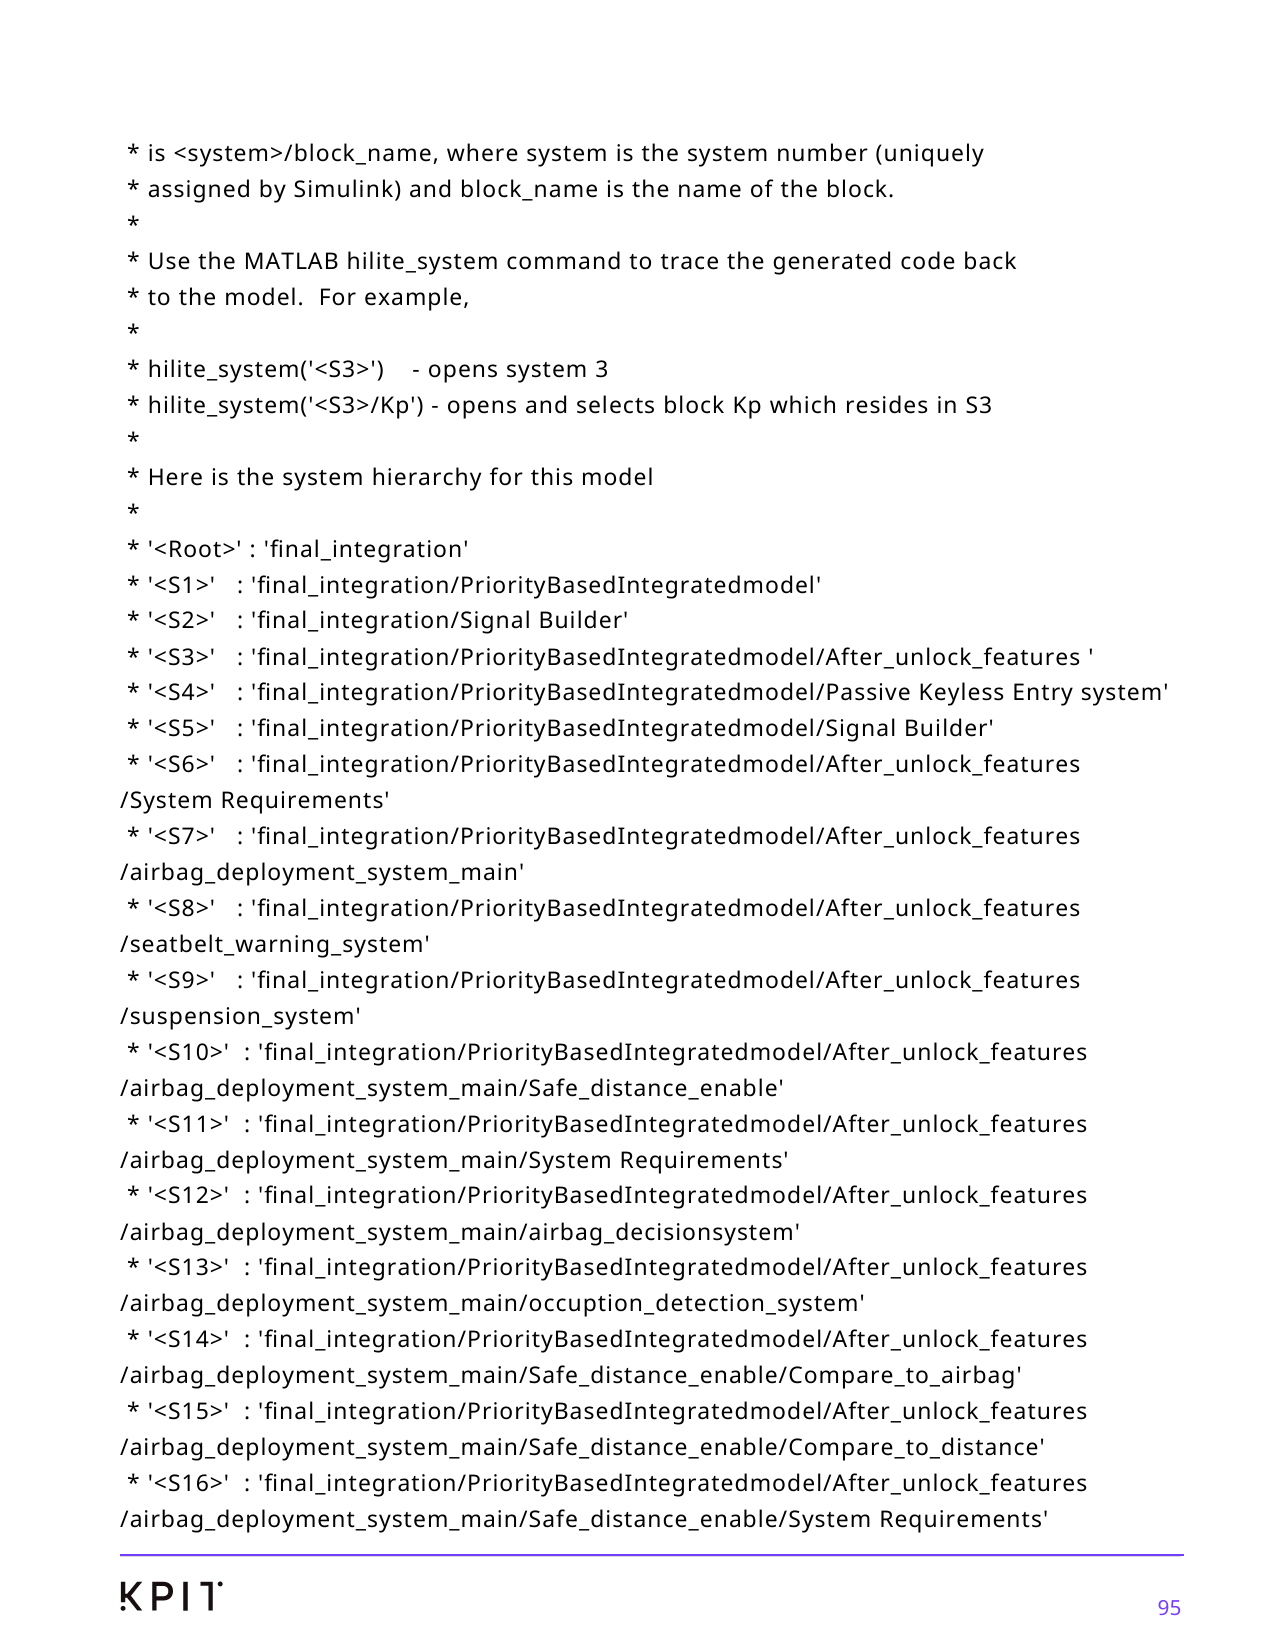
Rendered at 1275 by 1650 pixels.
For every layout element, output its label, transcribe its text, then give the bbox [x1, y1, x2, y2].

text * '<S10>' : 'final_integration/PriorityBasedIntegratedmodel/After_unlock_features /airbag_deployment_system_main/Safe_distance_enable' [120, 1036, 1181, 1103]
text * '<S3>' : 'final_integration/PriorityBasedIntegratedmodel/After_unlock_features ' [120, 640, 1181, 672]
text * '<S4>' : 'final_integration/PriorityBasedIntegratedmodel/Passive Keyless Entry system' [120, 676, 1181, 708]
text * '<S7>' : 'final_integration/PriorityBasedIntegratedmodel/After_unlock_features /airbag_deployment_system_main' [120, 820, 1181, 887]
text * Use the MATLAB hilite_system command to trace the generated code back [120, 245, 1181, 276]
text * is <system>/block_name, where system is the system number (uniquely [120, 137, 1181, 168]
text * '<S16>' : 'final_integration/PriorityBasedIntegratedmodel/After_unlock_features /airbag_deployment_system_main/Safe_distance_enable/System Requirements' [120, 1467, 1181, 1534]
picture [96, 1561, 247, 1632]
text * to the model. For example, [120, 281, 1181, 312]
text * [120, 497, 1181, 528]
text * [120, 209, 1181, 240]
text * '<S6>' : 'final_integration/PriorityBasedIntegratedmodel/After_unlock_features /System Requirements' [120, 748, 1181, 815]
text * '<S9>' : 'final_integration/PriorityBasedIntegratedmodel/After_unlock_features /suspension_system' [120, 964, 1181, 1031]
text * [120, 317, 1181, 348]
text * assigned by Simulink) and block_name is the name of the block. [120, 173, 1181, 204]
text * '<S12>' : 'final_integration/PriorityBasedIntegratedmodel/After_unlock_features /airbag_deployment_system_main/airbag_decisionsystem' [120, 1179, 1181, 1247]
text * Here is the system hierarchy for this model [120, 461, 1181, 492]
text * '<Root>' : 'final_integration' [120, 533, 1181, 564]
text * hilite_system('<S3>') - opens system 3 [120, 353, 1181, 384]
text * '<S14>' : 'final_integration/PriorityBasedIntegratedmodel/After_unlock_features /airbag_deployment_system_main/Safe_distance_enable/Compare_to_airbag' [120, 1323, 1181, 1390]
text * '<S11>' : 'final_integration/PriorityBasedIntegratedmodel/After_unlock_features /airbag_deployment_system_main/System Requirements' [120, 1108, 1181, 1175]
text * hilite_system('<S3>/Kp') - opens and selects block Kp which resides in S3 [120, 389, 1181, 420]
text * '<S2>' : 'final_integration/Signal Builder' [120, 604, 1181, 636]
text * '<S5>' : 'final_integration/PriorityBasedIntegratedmodel/Signal Builder' [120, 712, 1181, 743]
text * [120, 425, 1181, 456]
text * '<S8>' : 'final_integration/PriorityBasedIntegratedmodel/After_unlock_features /seatbelt_warning_system' [120, 892, 1181, 959]
text * '<S13>' : 'final_integration/PriorityBasedIntegratedmodel/After_unlock_features /airbag_deployment_system_main/occuption_detection_system' [120, 1251, 1181, 1318]
text * '<S1>' : 'final_integration/PriorityBasedIntegratedmodel' [120, 568, 1181, 600]
text * '<S15>' : 'final_integration/PriorityBasedIntegratedmodel/After_unlock_features /airbag_deployment_system_main/Safe_distance_enable/Compare_to_distance' [120, 1395, 1181, 1462]
